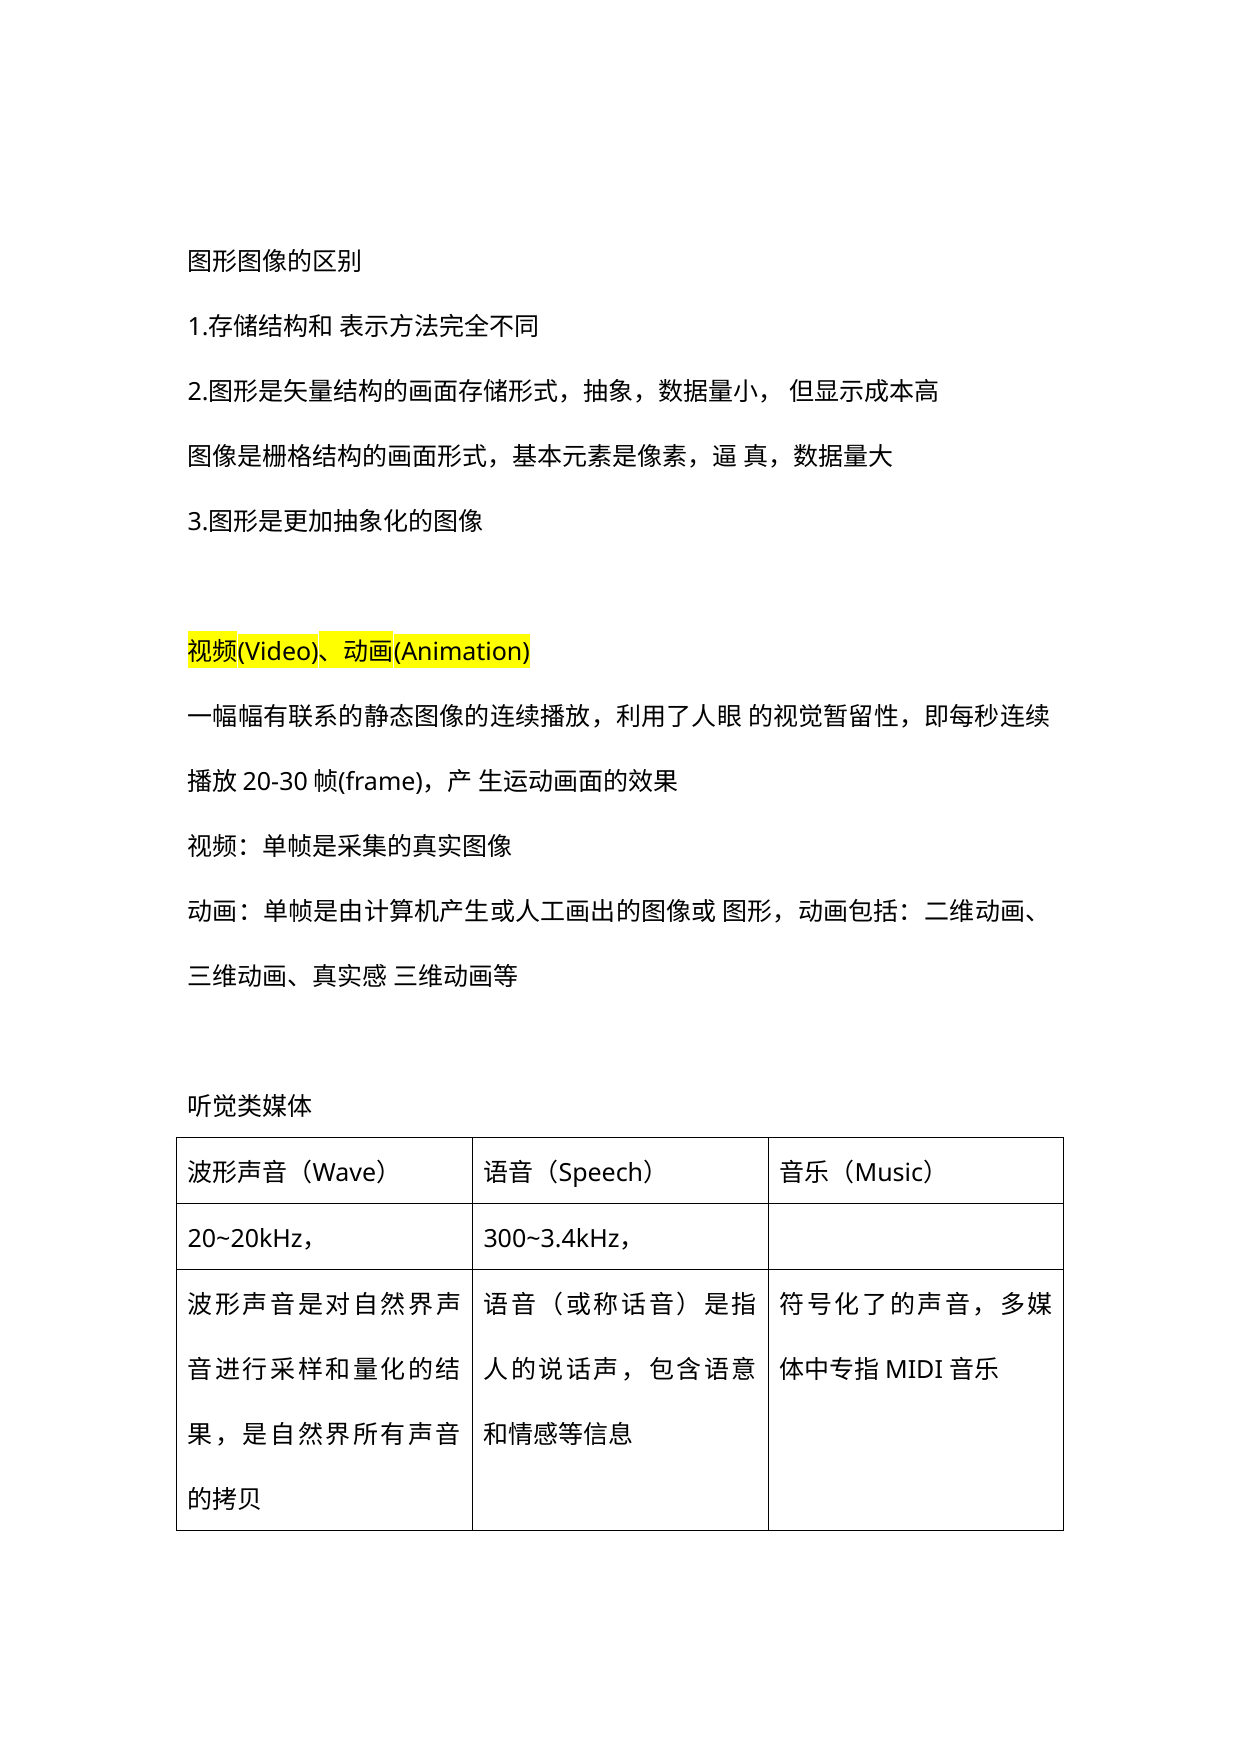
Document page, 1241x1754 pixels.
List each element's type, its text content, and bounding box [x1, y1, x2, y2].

text 视频：单帧是采集的真实图像 [187, 812, 1053, 877]
text 2.图形是矢量结构的画面存储形式，抽象，数据量小， 但显示成本高 [187, 357, 1053, 422]
text 1.存储结构和 表示方法完全不同 [187, 292, 1053, 357]
table_cell 波形声音是对自然界声音进行采样和量化的结 果，是自然界所有声音的拷贝 [177, 1270, 472, 1530]
text 3.图形是更加抽象化的图像 [187, 487, 1053, 552]
text 听觉类媒体 [187, 1072, 1053, 1137]
text 一幅幅有联系的静态图像的连续播放，利用了人眼 的视觉暂留性，即每秒连续播放20-30帧(frame)，产 生运动画面的效果 [187, 682, 1053, 812]
table_header 波形声音（Wave） [177, 1138, 472, 1203]
text 图形图像的区别 [187, 227, 1053, 292]
table_header 音乐（Music） [769, 1138, 1063, 1203]
text 图像是栅格结构的画面形式，基本元素是像素，逼 真，数据量大 [187, 422, 1053, 487]
table_cell [769, 1204, 1063, 1269]
table_cell 语音（或称话音）是指人的说话声，包含语意和情感等信息 [473, 1270, 768, 1530]
text 动画：单帧是由计算机产生或人工画出的图像或 图形，动画包括：二维动画、三维动画、真实感 三维动画等 [187, 877, 1053, 1007]
table_header 语音（Speech） [473, 1138, 768, 1203]
text 视频(Video)、动画(Animation) [187, 617, 1053, 682]
table_cell 符号化了的声音，多媒体中专指 MIDI 音乐 [769, 1270, 1063, 1530]
table_cell 300~3.4kHz， [473, 1204, 768, 1269]
table_cell 20~20kHz， [177, 1204, 472, 1269]
